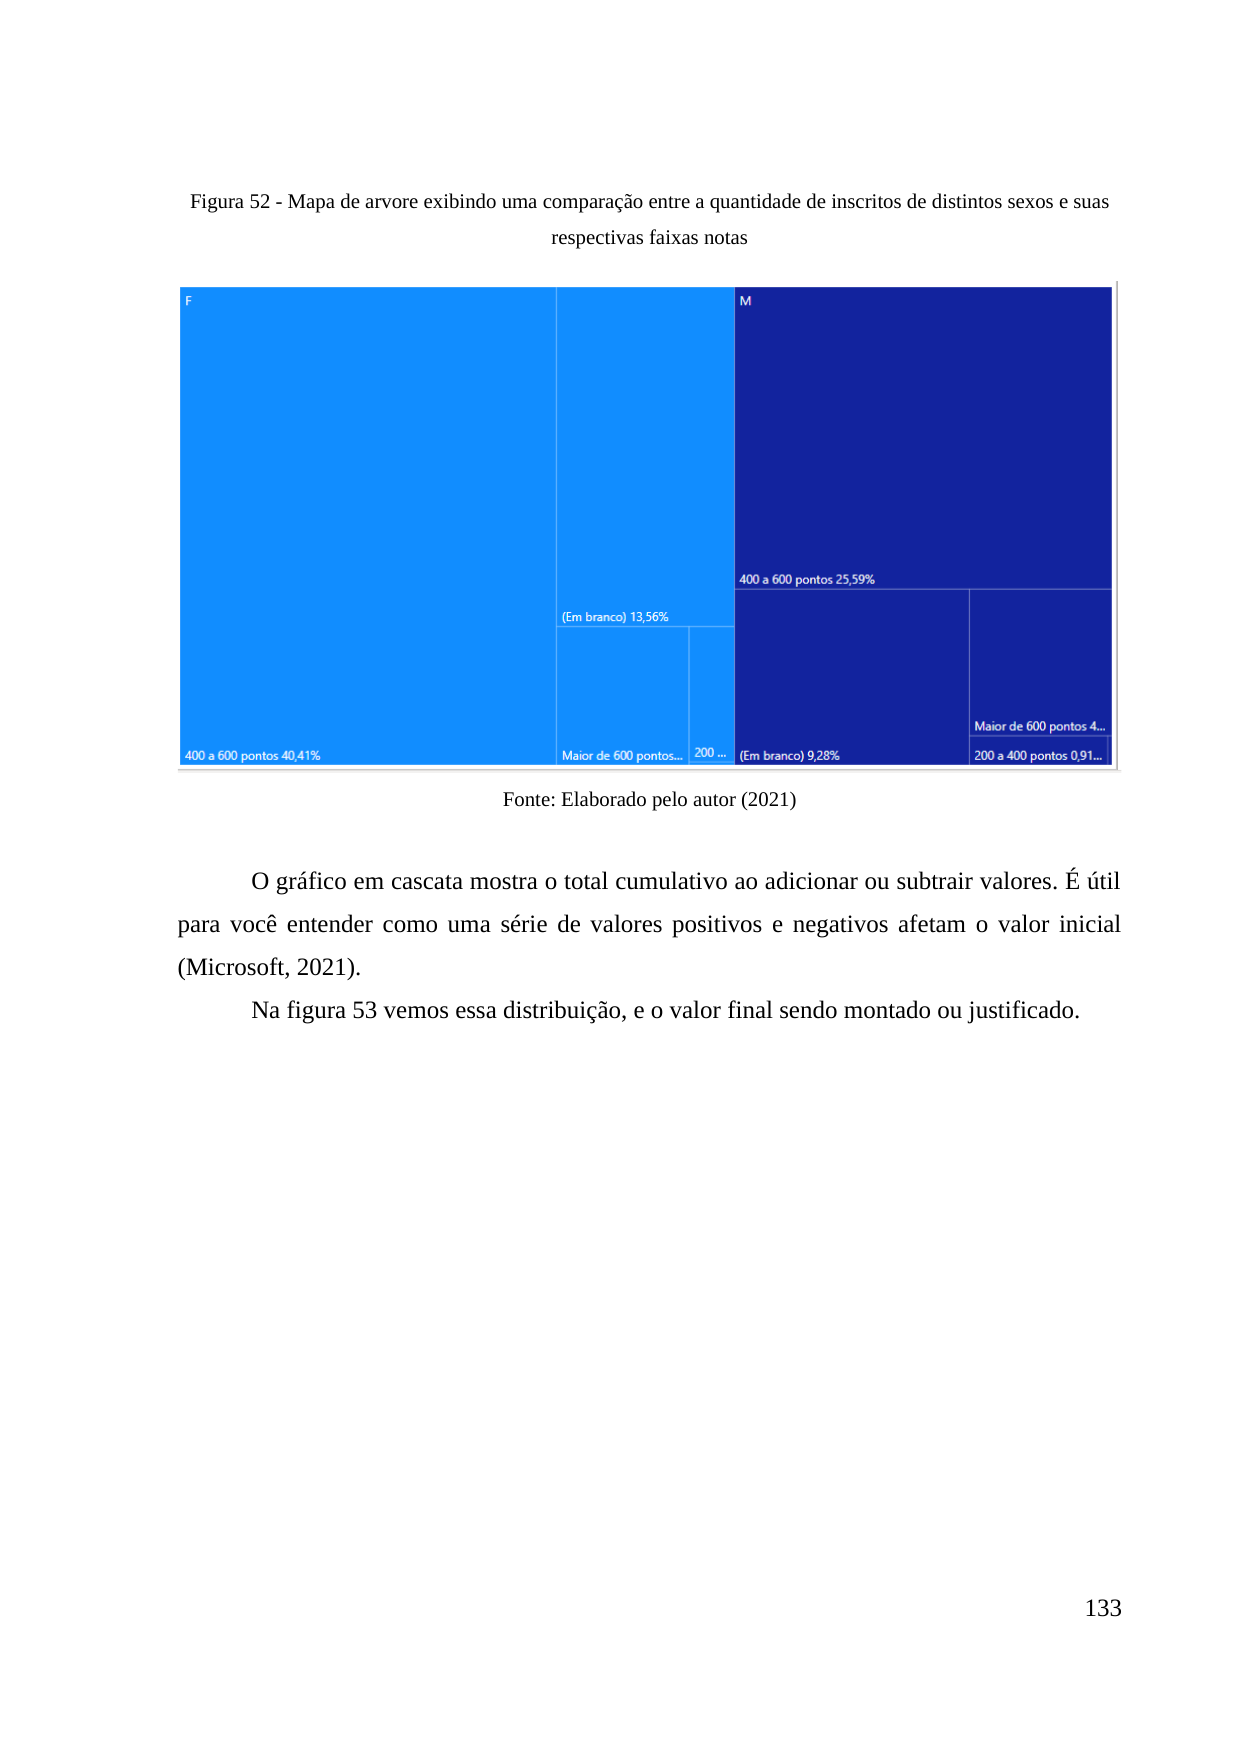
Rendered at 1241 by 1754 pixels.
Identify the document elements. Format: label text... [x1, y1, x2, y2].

picture [177, 281, 1122, 773]
text Fonte: Elaborado pelo autor (2021) [177, 787, 1122, 811]
text O gráfico em cascata mostra o total cumulativo ao adicionar ou subtrair valores. É útil para você entender como uma série de valores positivos e negativos afetam o valor inicial (Microsoft, 2021). [177, 866, 1122, 981]
text Figura 52 - Mapa de arvore exibindo uma comparação entre a quantidade de inscritos de distintos sexos e suas respectivas faixas notas [177, 189, 1122, 249]
text Na figura 53 vemos essa distribuição, e o valor final sendo montado ou justificado. [177, 995, 1122, 1024]
